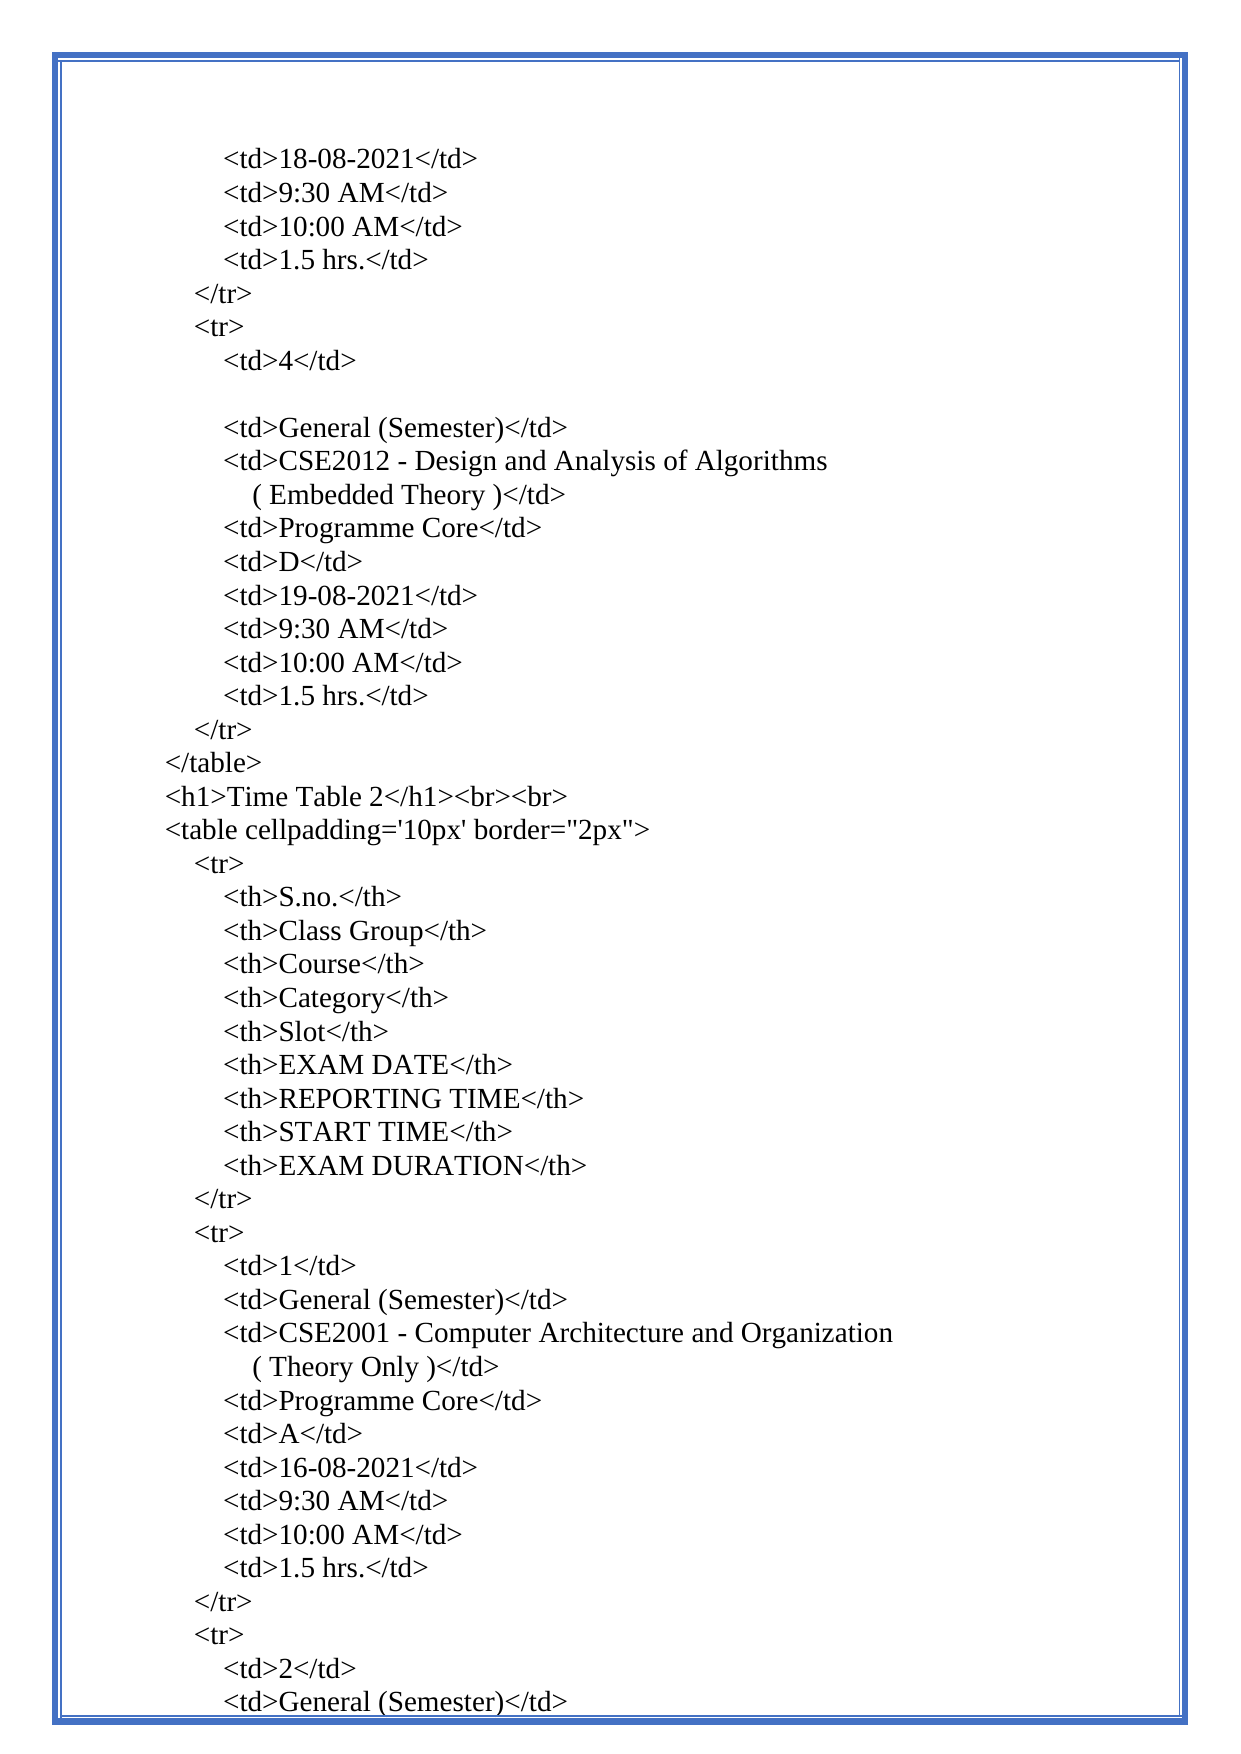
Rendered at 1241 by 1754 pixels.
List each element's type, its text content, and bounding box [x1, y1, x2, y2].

text <td>General (Semester)</td> [106, 410, 1134, 443]
text <table cellpadding='10px' border="2px"> [106, 812, 1134, 846]
text <td>19-08-2021</td> [106, 578, 1134, 611]
text <td>CSE2012 - Design and Analysis of Algorithms [106, 443, 1134, 477]
text <th>Category</th> [106, 980, 1134, 1014]
text <td>9:30 AM</td> [106, 611, 1134, 645]
text </tr> [106, 1584, 1134, 1617]
text </table> [106, 745, 1134, 779]
text <h1>Time Table 2</h1><br><br> [106, 779, 1134, 812]
text <td>D</td> [106, 544, 1134, 578]
text <td>A</td> [106, 1416, 1134, 1450]
text <td>1</td> [106, 1248, 1134, 1282]
text <td>1.5 hrs.</td> [106, 1550, 1134, 1584]
text <td>10:00 AM</td> [106, 1517, 1134, 1550]
text <td>General (Semester)</td> [106, 1282, 1134, 1316]
text <th>REPORTING TIME</th> [106, 1081, 1134, 1114]
text </tr> [106, 1181, 1134, 1215]
text <tr> [106, 1617, 1134, 1651]
text <td>10:00 AM</td> [106, 645, 1134, 678]
text ( Theory Only )</td> [106, 1349, 1134, 1383]
text <th>S.no.</th> [106, 879, 1134, 913]
text <tr> [106, 309, 1134, 343]
text <th>Course</th> [106, 947, 1134, 980]
text <td>9:30 AM</td> [106, 175, 1134, 209]
text <td>Programme Core</td> [106, 511, 1134, 544]
text ( Embedded Theory )</td> [106, 477, 1134, 511]
text </tr> [106, 712, 1134, 745]
text <td>1.5 hrs.</td> [106, 678, 1134, 712]
text <th>EXAM DATE</th> [106, 1047, 1134, 1081]
text <td>4</td> [106, 343, 1134, 376]
text <th>Class Group</th> [106, 913, 1134, 947]
text <tr> [106, 846, 1134, 879]
text <td>Programme Core</td> [106, 1383, 1134, 1416]
text <td>9:30 AM</td> [106, 1483, 1134, 1517]
text <td>16-08-2021</td> [106, 1450, 1134, 1483]
text <th>START TIME</th> [106, 1114, 1134, 1148]
text <td>General (Semester)</td> [106, 1684, 1134, 1715]
text <th>EXAM DURATION</th> [106, 1148, 1134, 1181]
text <th>Slot</th> [106, 1014, 1134, 1047]
text <tr> [106, 1215, 1134, 1248]
text <td>18-08-2021</td> [106, 142, 1134, 175]
text <td>2</td> [106, 1651, 1134, 1684]
text </tr> [106, 276, 1134, 309]
text <td>10:00 AM</td> [106, 209, 1134, 242]
text <td>1.5 hrs.</td> [106, 242, 1134, 276]
text <td>CSE2001 - Computer Architecture and Organization [106, 1316, 1134, 1349]
